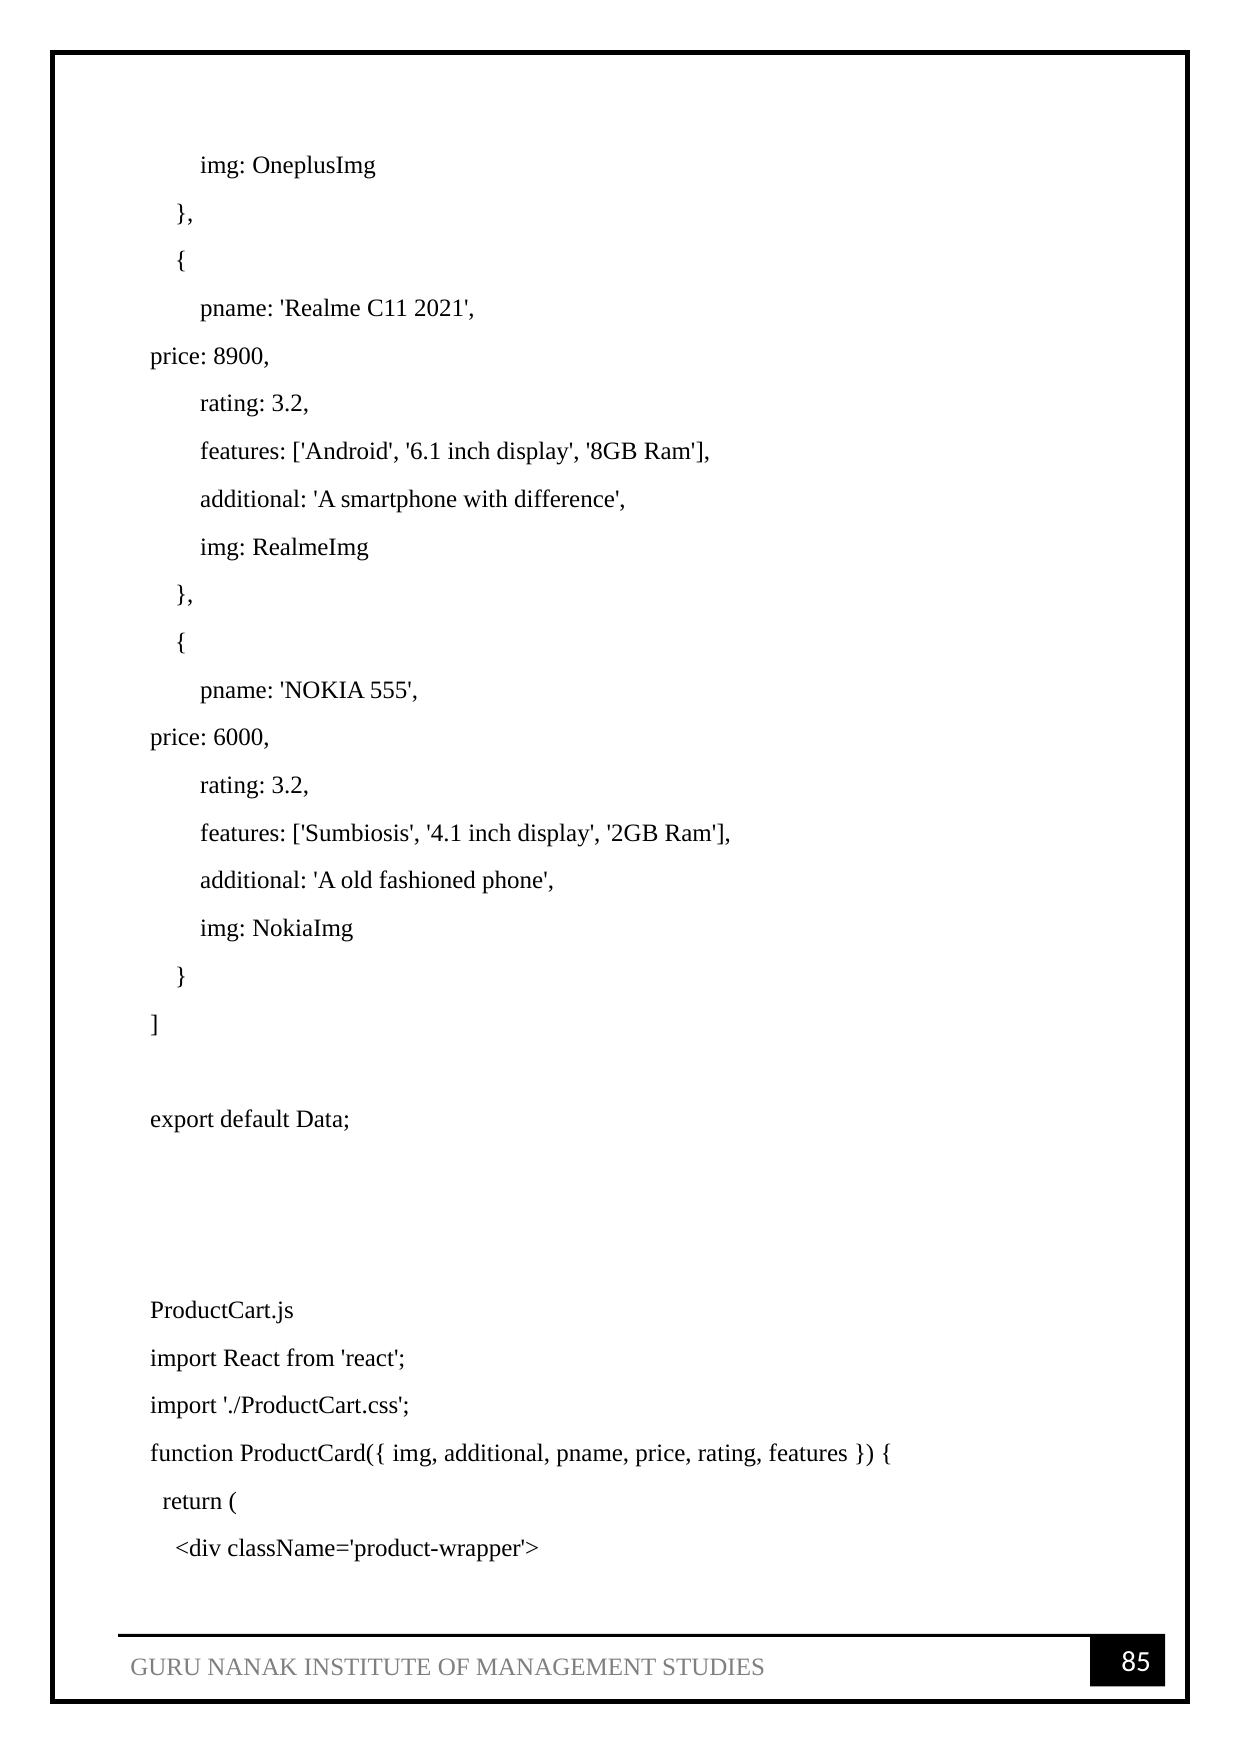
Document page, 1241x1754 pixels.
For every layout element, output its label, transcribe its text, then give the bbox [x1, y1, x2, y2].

text ProductCart.js [150, 1295, 1090, 1324]
text import React from 'react'; [150, 1343, 1090, 1371]
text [150, 484, 1090, 513]
text rating: 3.2, [150, 770, 1090, 799]
text } [150, 961, 1090, 990]
text pname: 'NOKIA 555', [150, 675, 1090, 703]
text img: NokiaImg [150, 913, 1090, 942]
text function ProductCard({ img, additional, pname, price, rating, features }) { [150, 1438, 1090, 1467]
text }, [150, 198, 1090, 226]
text { [150, 627, 1090, 656]
text return ( [150, 1486, 1090, 1514]
text additional: 'A old fashioned phone', [150, 866, 1090, 894]
text <div className='product-wrapper'> [150, 1533, 1090, 1562]
text pname: 'Realme C11 2021', [150, 293, 1090, 322]
text price: 6000, [150, 722, 1090, 751]
text import './ProductCart.css'; [150, 1390, 1090, 1419]
text price: 8900, [150, 341, 1090, 369]
text img: OneplusImg [150, 150, 1090, 179]
text { [150, 245, 1090, 274]
text }, [150, 579, 1090, 608]
text img: RealmeImg [150, 532, 1090, 560]
text export default Data; [150, 1104, 1090, 1133]
text features: ['Sumbiosis', '4.1 inch display', '2GB Ram'], [150, 818, 1090, 847]
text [150, 436, 1090, 465]
text rating: 3.2, [150, 388, 1090, 417]
text ] [150, 1009, 1090, 1037]
